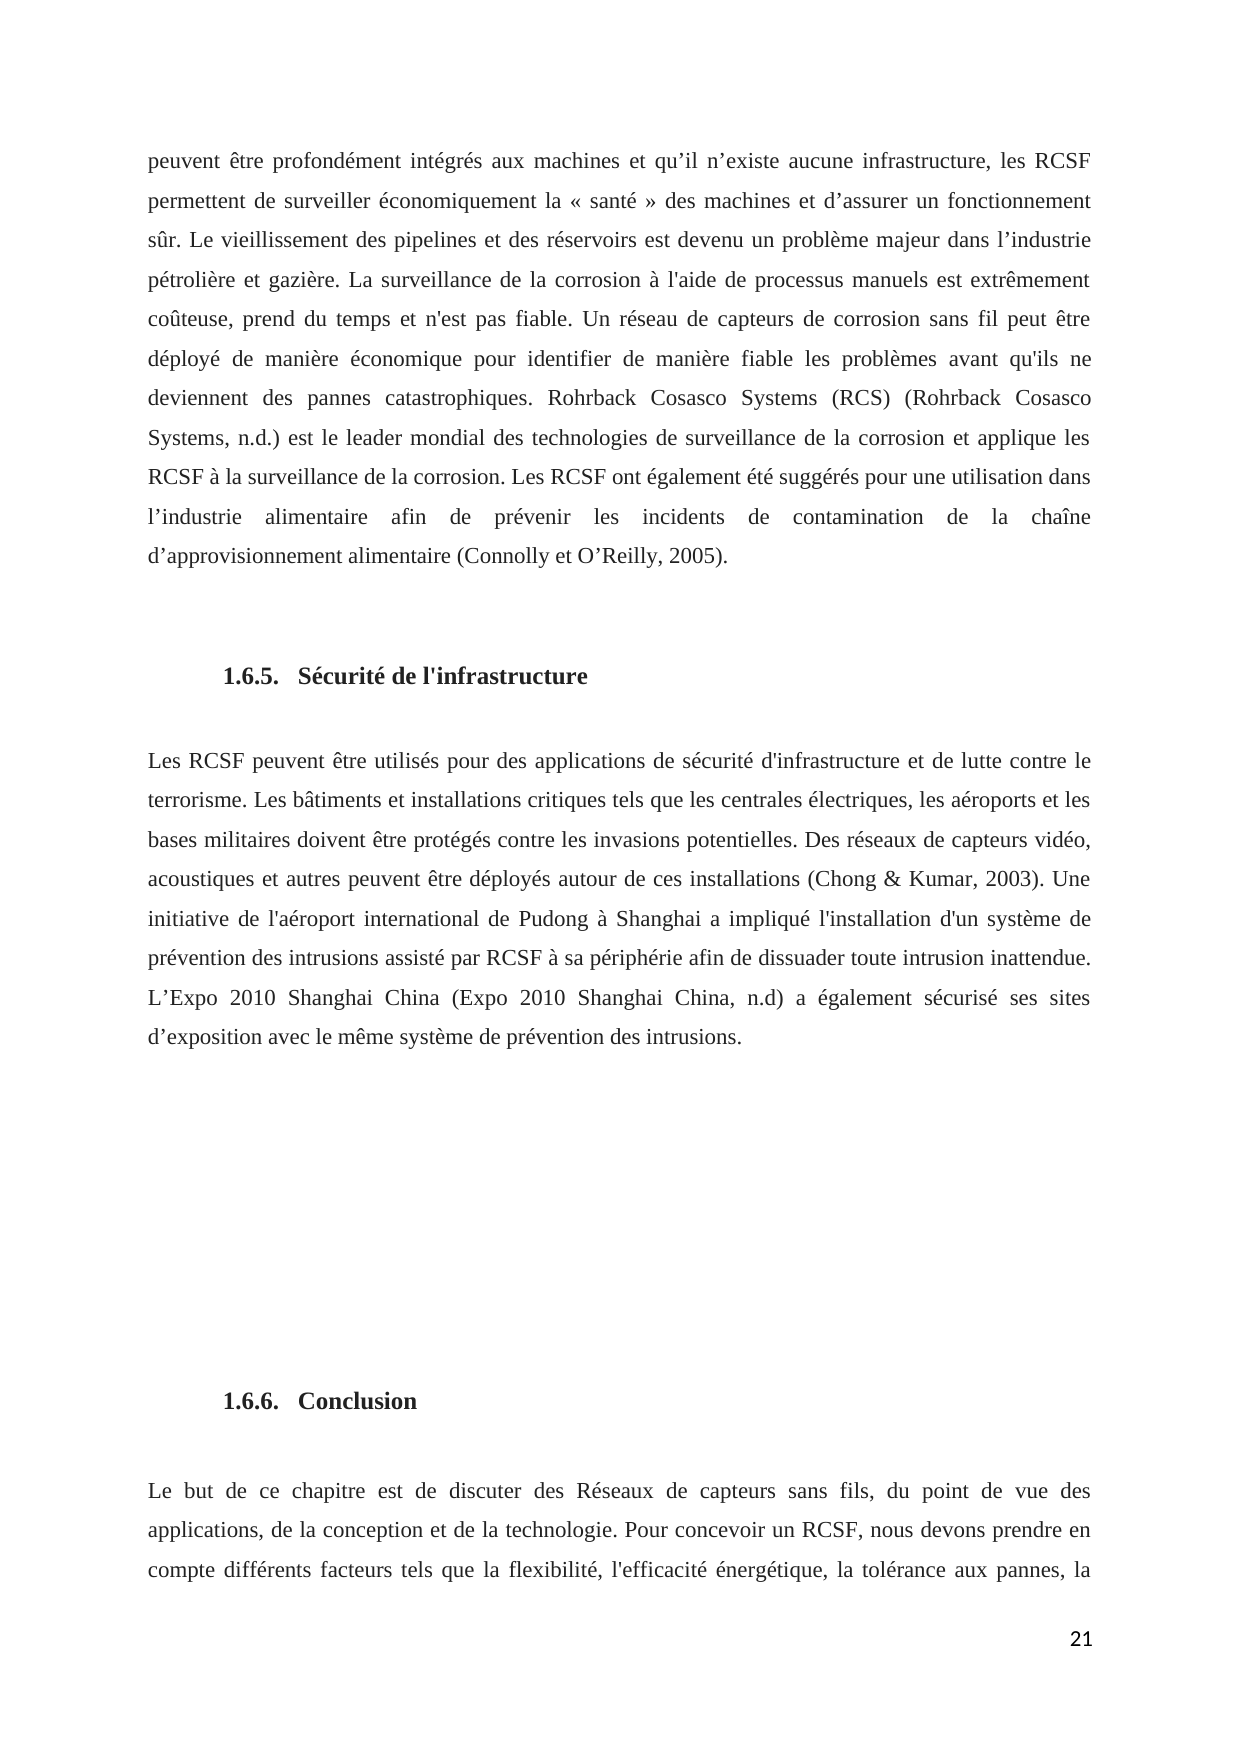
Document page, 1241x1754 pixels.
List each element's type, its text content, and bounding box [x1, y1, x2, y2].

text Les RCSF peuvent être utilisés pour des applications de sécurité d'infrastructure et de lutte contre le terrorisme. Les bâtiments et installations critiques tels que les centrales électriques, les aéroports et les bases militaires doivent être protégés contre les invasions potentielles. Des réseaux de capteurs vidéo, acoustiques et autres peuvent être déployés autour de ces installations (Chong & Kumar, 2003). Une initiative de l'aéroport international de Pudong à Shanghai a impliqué l'installation d'un système de prévention des intrusions assisté par RCSF à sa périphérie afin de dissuader toute intrusion inattendue. L’Expo 2010 Shanghai China (Expo 2010 Shanghai China, n.d) a également sécurisé ses sites d’exposition avec le même système de prévention des intrusions. [148, 747, 1093, 1050]
text Conclusion [223, 1386, 1093, 1415]
text Sécurité de l'infrastructure [223, 661, 1093, 689]
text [148, 1477, 1093, 1582]
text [148, 148, 1093, 569]
